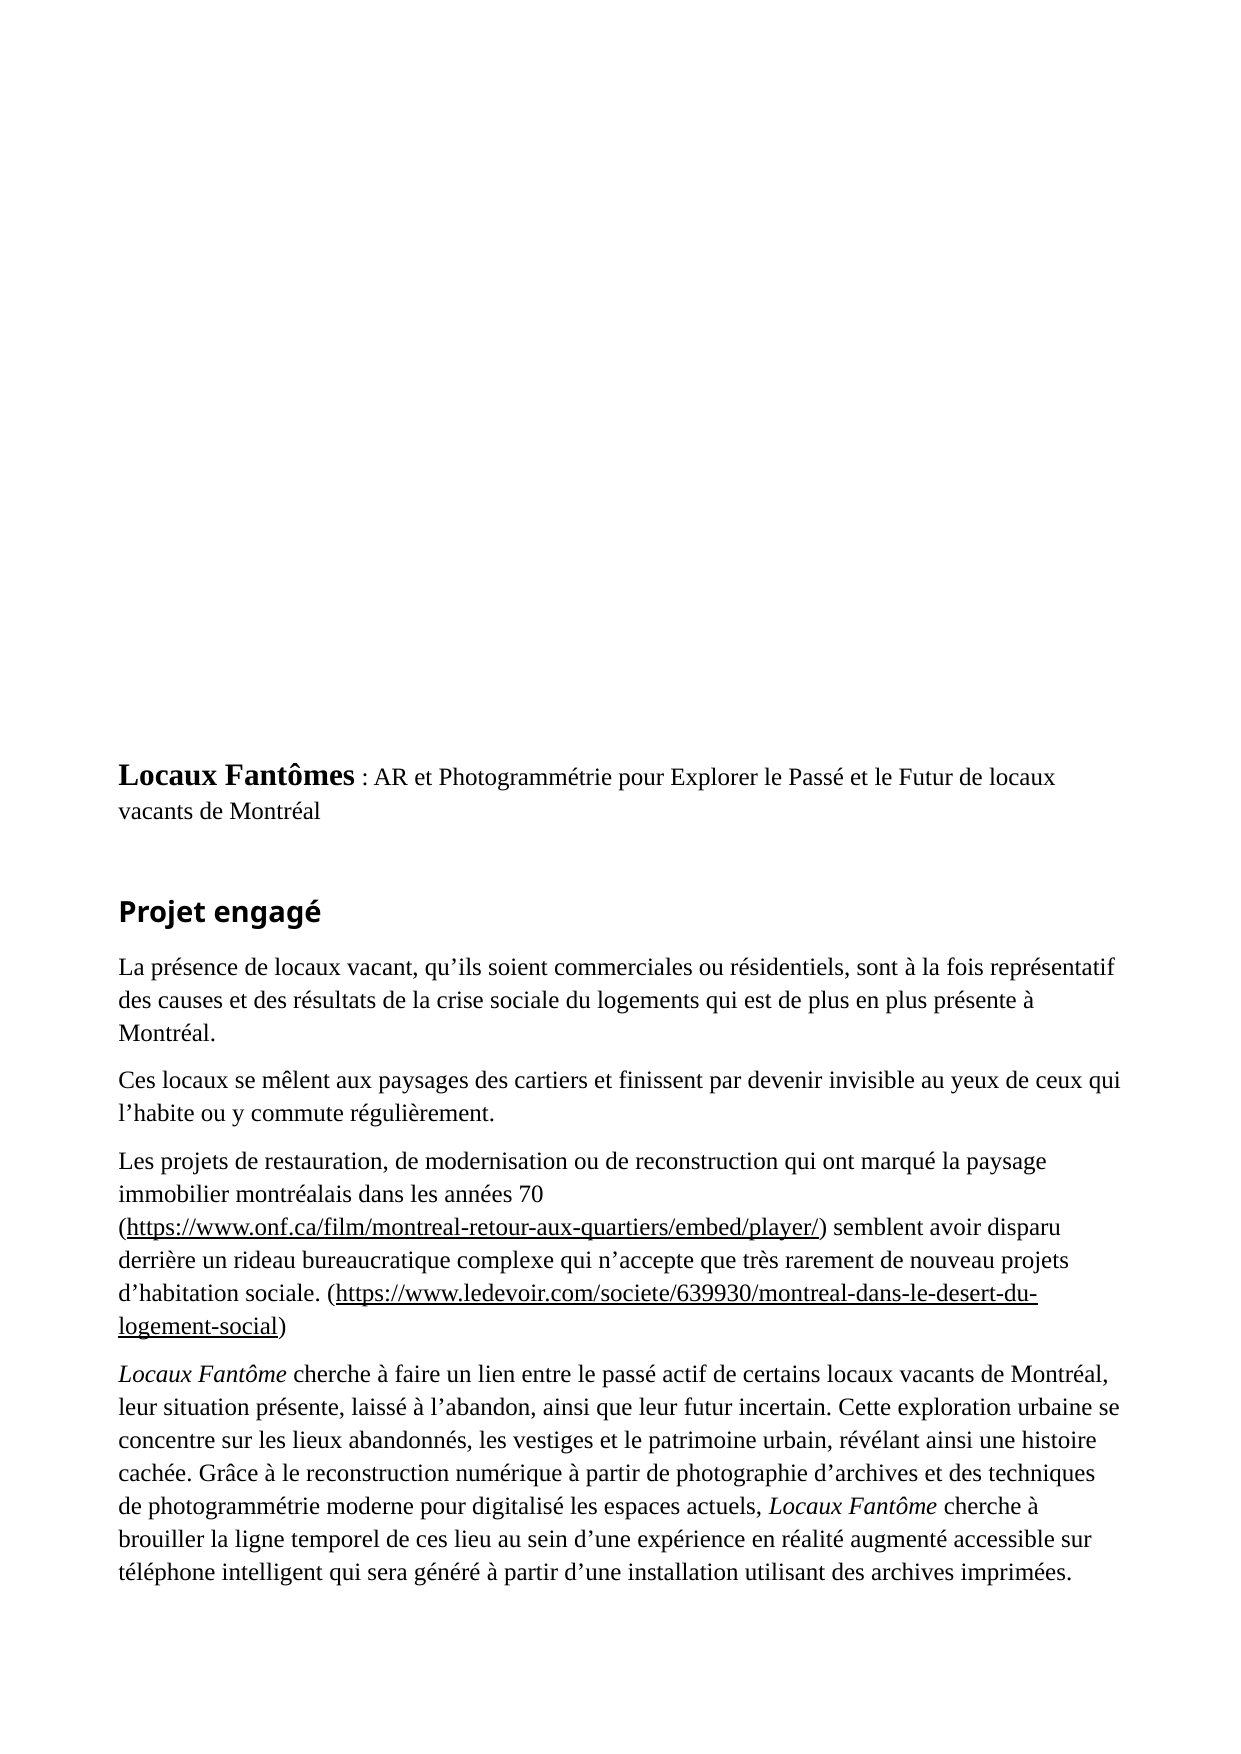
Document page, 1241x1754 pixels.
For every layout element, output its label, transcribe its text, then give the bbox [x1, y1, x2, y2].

text Les projets de restauration, de modernisation ou de reconstruction qui ont marqué la paysage immobilier montréalais dans les années 70 (https://www.onf.ca/film/montreal-retour-aux-quartiers/embed/player/) semblent avoir disparu derrière un rideau bureaucratique complexe qui n’accepte que très rarement de nouveau projets d’habitation sociale. (https://www.ledevoir.com/societe/639930/montreal-dans-le-desert-du-logement-social) [118, 1146, 1122, 1340]
text Ces locaux se mêlent aux paysages des cartiers et finissent par devenir invisible au yeux de ceux qui l’habite ou y commute régulièrement. [118, 1066, 1122, 1127]
text Locaux Fantômes : AR et Photogrammétrie pour Explorer le Passé et le Futur de locaux vacants de Montréal [118, 756, 1122, 825]
text La présence de locaux vacant, qu’ils soient commerciales ou résidentiels, sont à la fois représentatif des causes et des résultats de la crise sociale du logements qui est de plus en plus présente à Montréal. [118, 952, 1122, 1047]
text Projet engagé [118, 892, 1122, 931]
text Locaux Fantôme cherche à faire un lien entre le passé actif de certains locaux vacants de Montréal, leur situation présente, laissé à l’abandon, ainsi que leur futur incertain. Cette exploration urbaine se concentre sur les lieux abandonnés, les vestiges et le patrimoine urbain, révélant ainsi une histoire cachée. Grâce à le reconstruction numérique à partir de photographie d’archives et des techniques de photogrammétrie moderne pour digitalisé les espaces actuels, Locaux Fantôme cherche à brouiller la ligne temporel de ces lieu au sein d’une expérience en réalité augmenté accessible sur téléphone intelligent qui sera généré à partir d’une installation utilisant des archives imprimées. [118, 1359, 1122, 1586]
